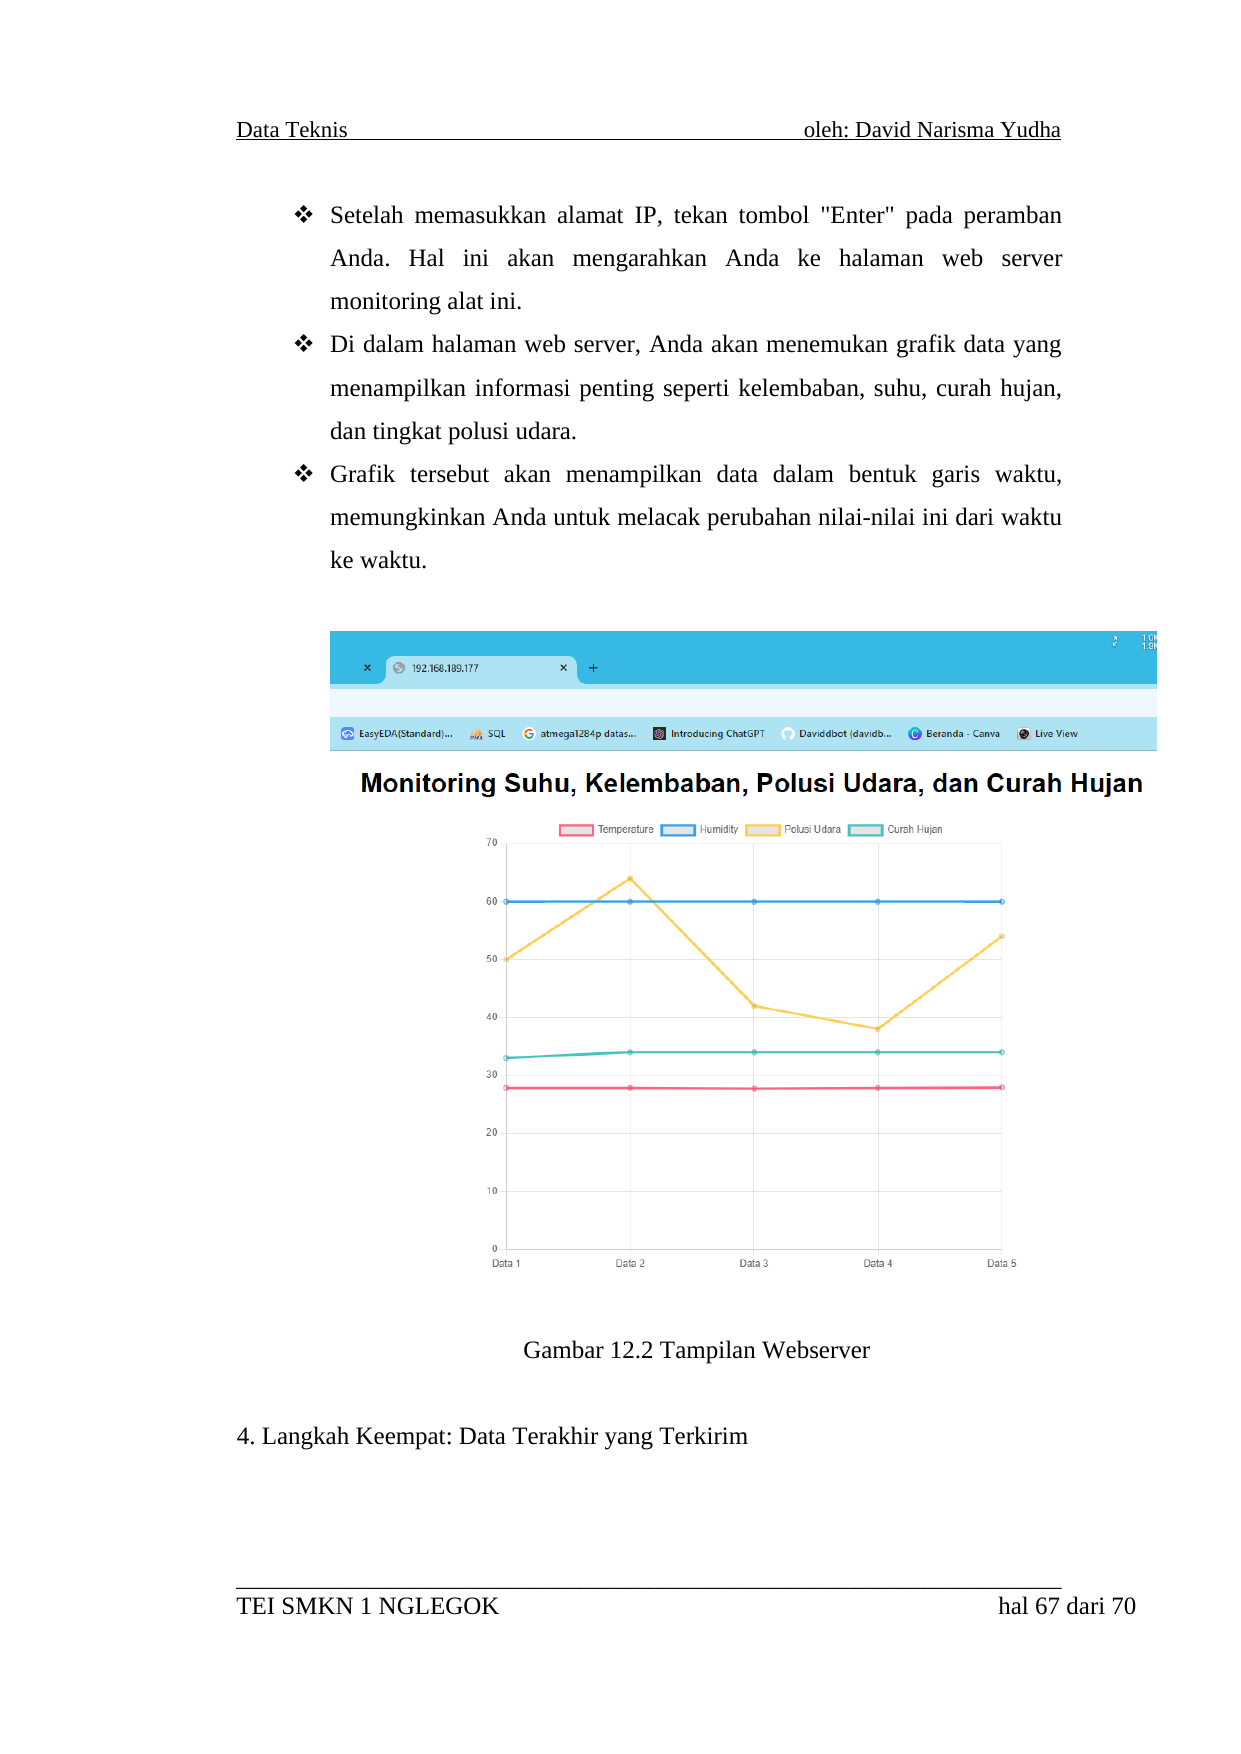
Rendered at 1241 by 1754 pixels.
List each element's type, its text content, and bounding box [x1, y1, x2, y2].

text 4. Langkah Keempat: Data Terakhir yang Terkirim [237, 1421, 1063, 1450]
picture [330, 631, 1157, 1321]
list Grafik tersebut akan menampilkan data dalam bentuk garis waktu, memungkinkan Anda untuk melacak perubahan nilai-nilai ini dari waktu ke waktu. [292, 459, 1063, 574]
list Setelah memasukkan alamat IP, tekan tombol "Enter" pada peramban Anda. Hal ini akan mengarahkan Anda ke halaman web server monitoring alat ini. [292, 200, 1063, 315]
list Gambar 12.2 Tampilan Webserver [330, 1335, 1063, 1364]
list Di dalam halaman web server, Anda akan menemukan grafik data yang menampilkan informasi penting seperti kelembaban, suhu, curah hujan, dan tingkat polusi udara. [292, 329, 1063, 444]
